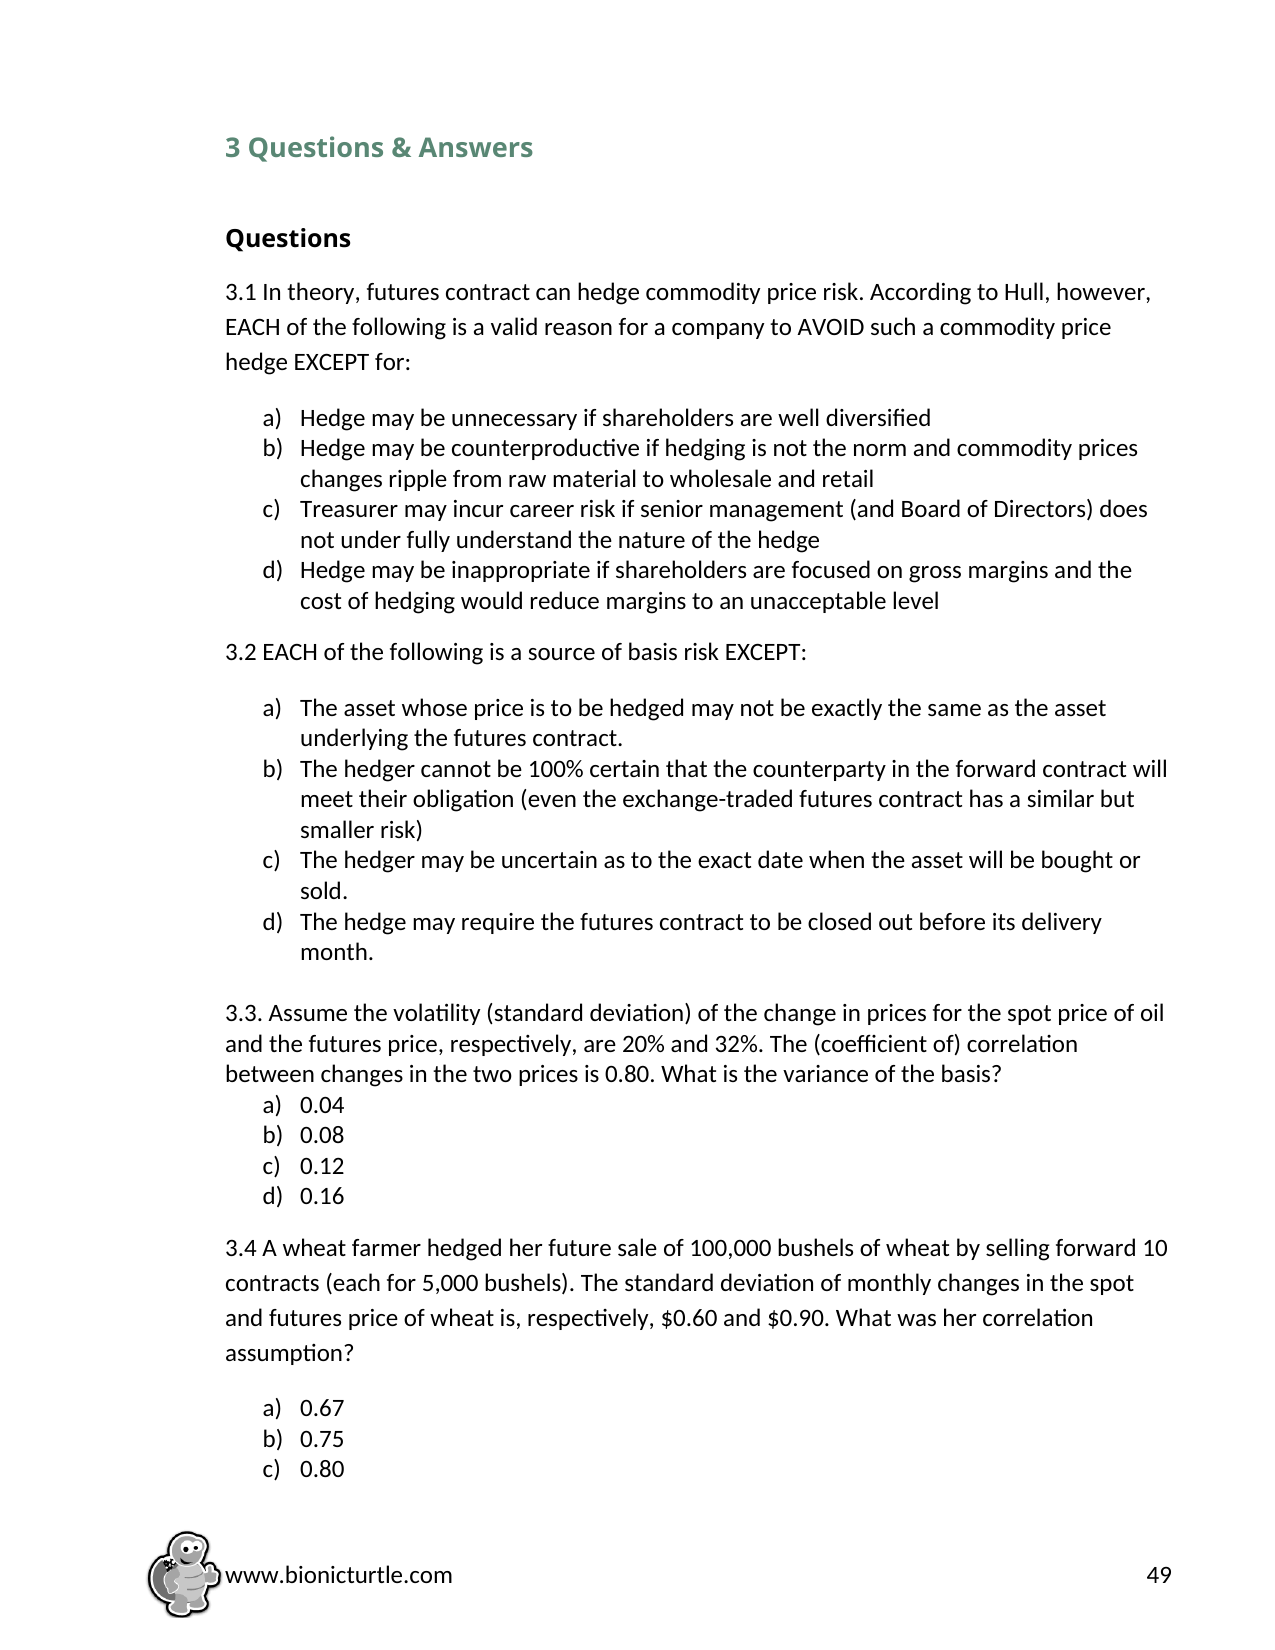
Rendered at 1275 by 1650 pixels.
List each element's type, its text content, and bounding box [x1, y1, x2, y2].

list Hedge may be inappropriate if shareholders are focused on gross margins and the cost of hedging would reduce margins to an unacceptable level [262, 554, 1172, 615]
list 0.67 [262, 1392, 1172, 1423]
list 0.16 [262, 1180, 1172, 1211]
list The hedger may be uncertain as to the exact date when the asset will be bought or sold. [262, 844, 1172, 906]
list 0.08 [262, 1119, 1172, 1150]
list The hedger cannot be 100% certain that the counterparty in the forward contract will meet their obligation (even the exchange-traded futures contract has a similar but smaller risk) [262, 753, 1172, 844]
text 3.3. Assume the volatility (standard deviation) of the change in prices for the spot price of oil and the futures price, respectively, are 20% and 32%. The (coefficient of) correlation between changes in the two prices is 0.80. What is the variance of the basis? [225, 997, 1172, 1089]
list The hedge may require the futures contract to be closed out before its delivery month. [262, 906, 1172, 967]
list 0.80 [262, 1453, 1172, 1484]
list The asset whose price is to be hedged may not be exactly the same as the asset underlying the futures contract. [262, 692, 1172, 753]
subtitle 3 Questions & Answers [225, 128, 1172, 165]
list 0.12 [262, 1150, 1172, 1180]
text 3.1 In theory, futures contract can hedge commodity price risk. According to Hull, however, EACH of the following is a valid reason for a company to AVOID such a commodity price hedge EXCEPT for: [225, 276, 1172, 376]
list 0.04 [262, 1089, 1172, 1119]
list Treasurer may incur career risk if senior management (and Board of Directors) does not under fully understand the nature of the hedge [262, 493, 1172, 554]
subtitle Questions [225, 221, 1172, 255]
list Hedge may be counterproductive if hedging is not the norm and commodity prices changes ripple from raw material to wholesale and retail [262, 432, 1172, 493]
text 3.2 EACH of the following is a source of basis risk EXCEPT: [225, 636, 1172, 667]
list 0.75 [262, 1423, 1172, 1453]
list Hedge may be unnecessary if shareholders are well diversified [262, 402, 1172, 432]
text 3.4 A wheat farmer hedged her future sale of 100,000 bushels of wheat by selling forward 10 contracts (each for 5,000 bushels). The standard deviation of monthly changes in the spot and futures price of wheat is, respectively, $0.60 and $0.90. What was her correlation assumption? [225, 1232, 1172, 1367]
